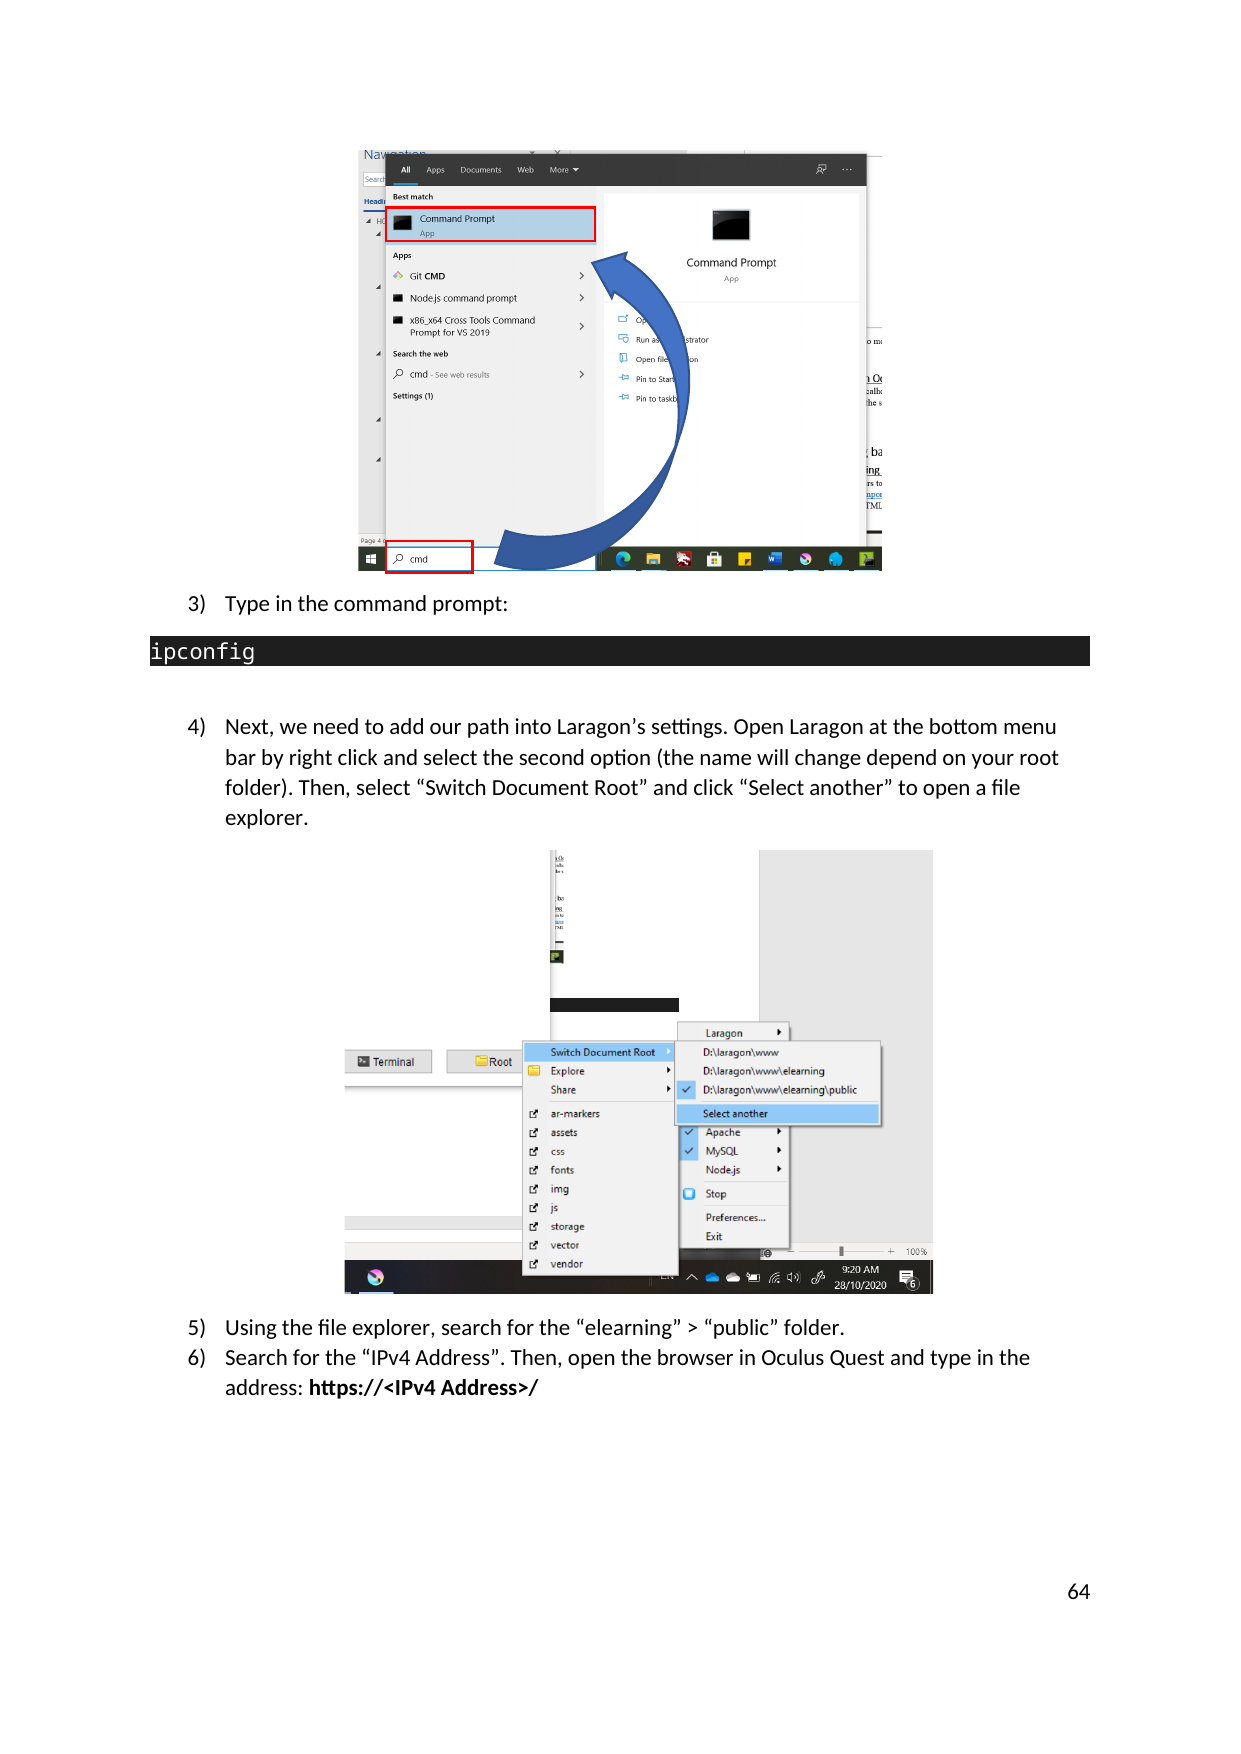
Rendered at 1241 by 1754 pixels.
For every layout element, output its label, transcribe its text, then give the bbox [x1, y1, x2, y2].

picture [358, 150, 882, 571]
list Type in the command prompt: [187, 589, 1090, 617]
list Using the file explorer, search for the “elearning” > “public” folder. [187, 1313, 1090, 1341]
list Search for the “IPv4 Address”. Then, open the browser in Oculus Quest and type in the address: https://<IPv4 Address>/ [187, 1343, 1090, 1401]
list Next, we need to add our path into Laragon’s settings. Open Laragon at the bottom menu bar by right click and select the second option (the name will change depend on your root folder). Then, select “Switch Document Root” and click “Select another” to open a file explorer. [187, 712, 1090, 831]
picture [344, 850, 934, 1294]
picture [387, 542, 471, 571]
text ipconfig [150, 636, 1090, 666]
